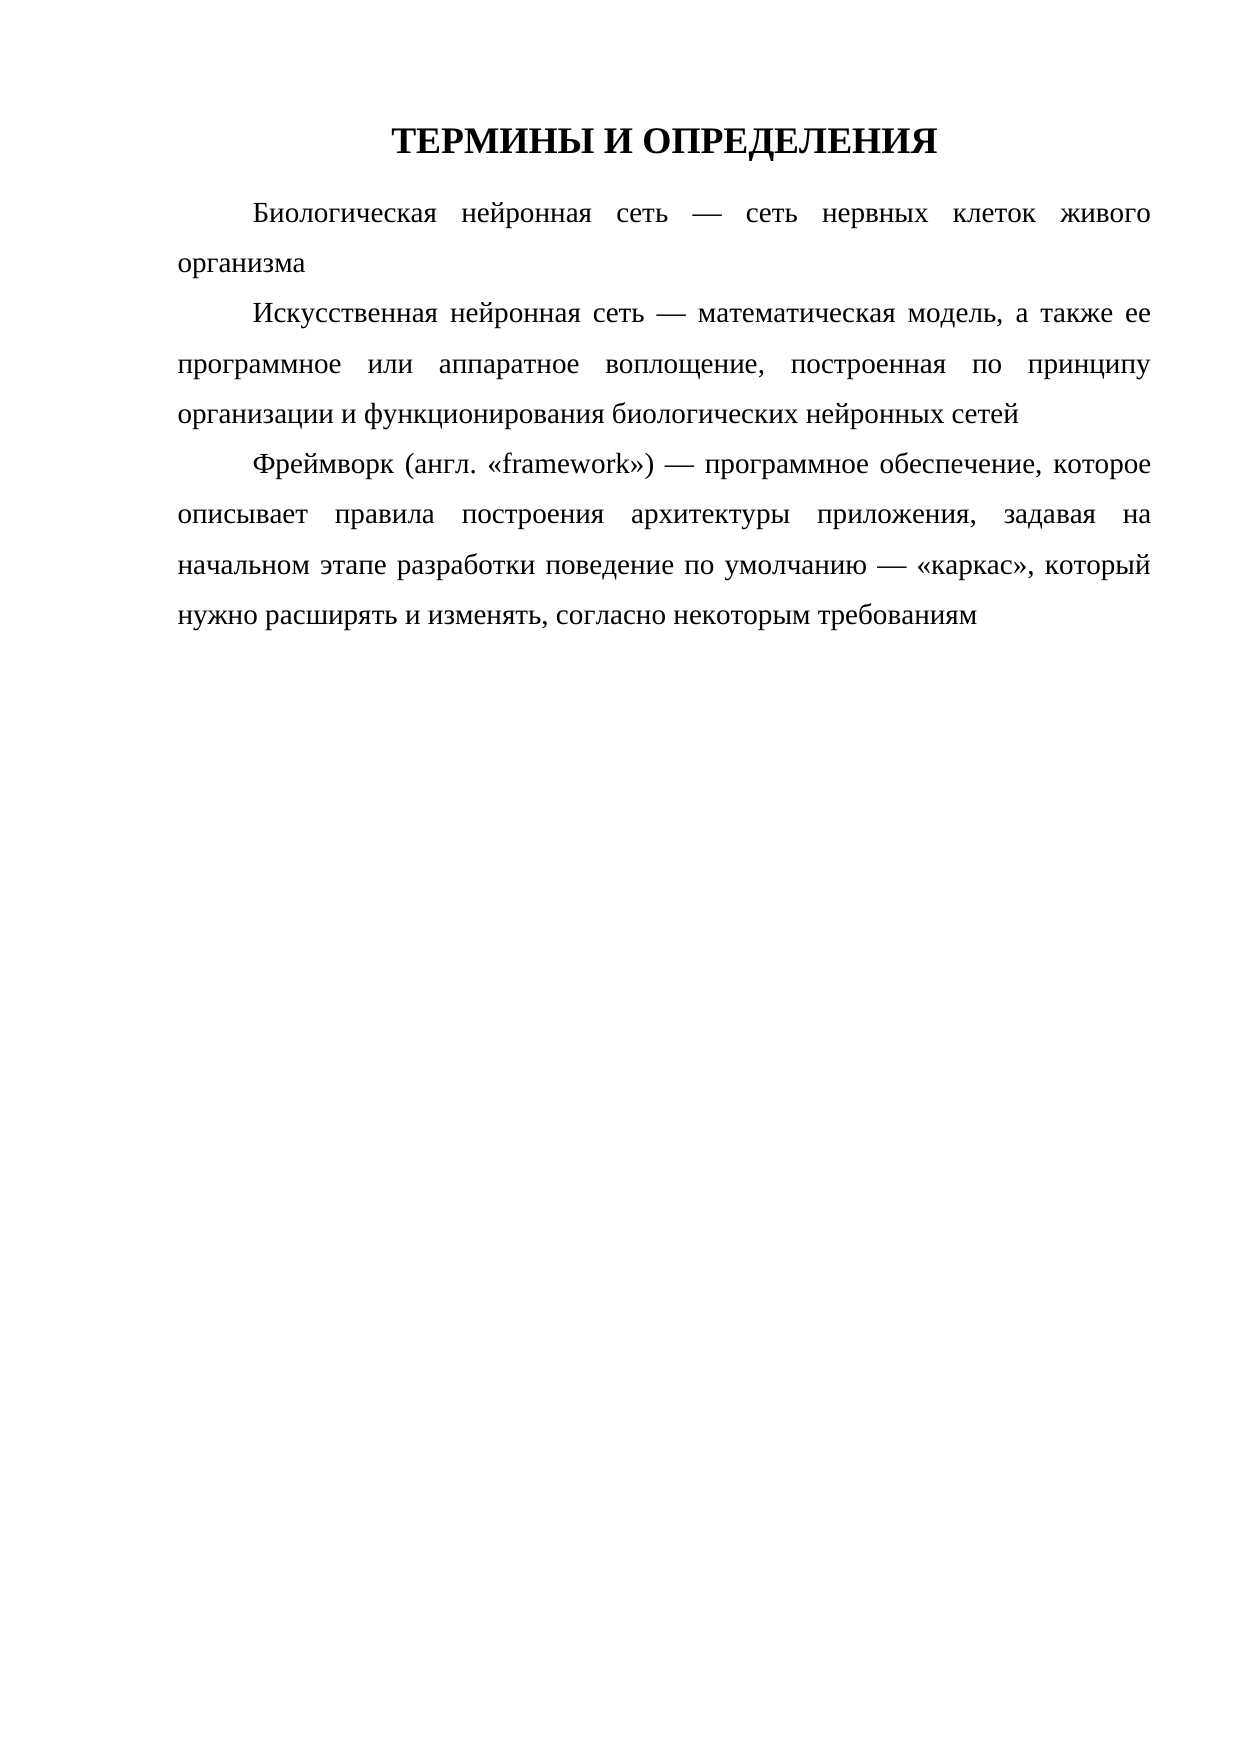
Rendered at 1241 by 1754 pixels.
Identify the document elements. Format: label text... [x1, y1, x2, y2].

text Биологическая нейронная сеть — сеть нервных клеток живого организма [177, 195, 1152, 279]
text Искусственная нейронная сеть — математическая модель, а также ее программное или аппаратное воплощение, построенная по принципу организации и функционирования биологических нейронных сетей [177, 295, 1152, 429]
text Фреймворк (англ. «framework») — программное обеспечение, которое описывает правила построения архитектуры приложения, задавая на начальном этапе разработки поведение по умолчанию — «каркас», который нужно расширять и изменять, согласно некоторым требованиям [177, 446, 1152, 631]
text ТЕРМИНЫ И ОПРЕДЕЛЕНИЯ [177, 118, 1152, 161]
